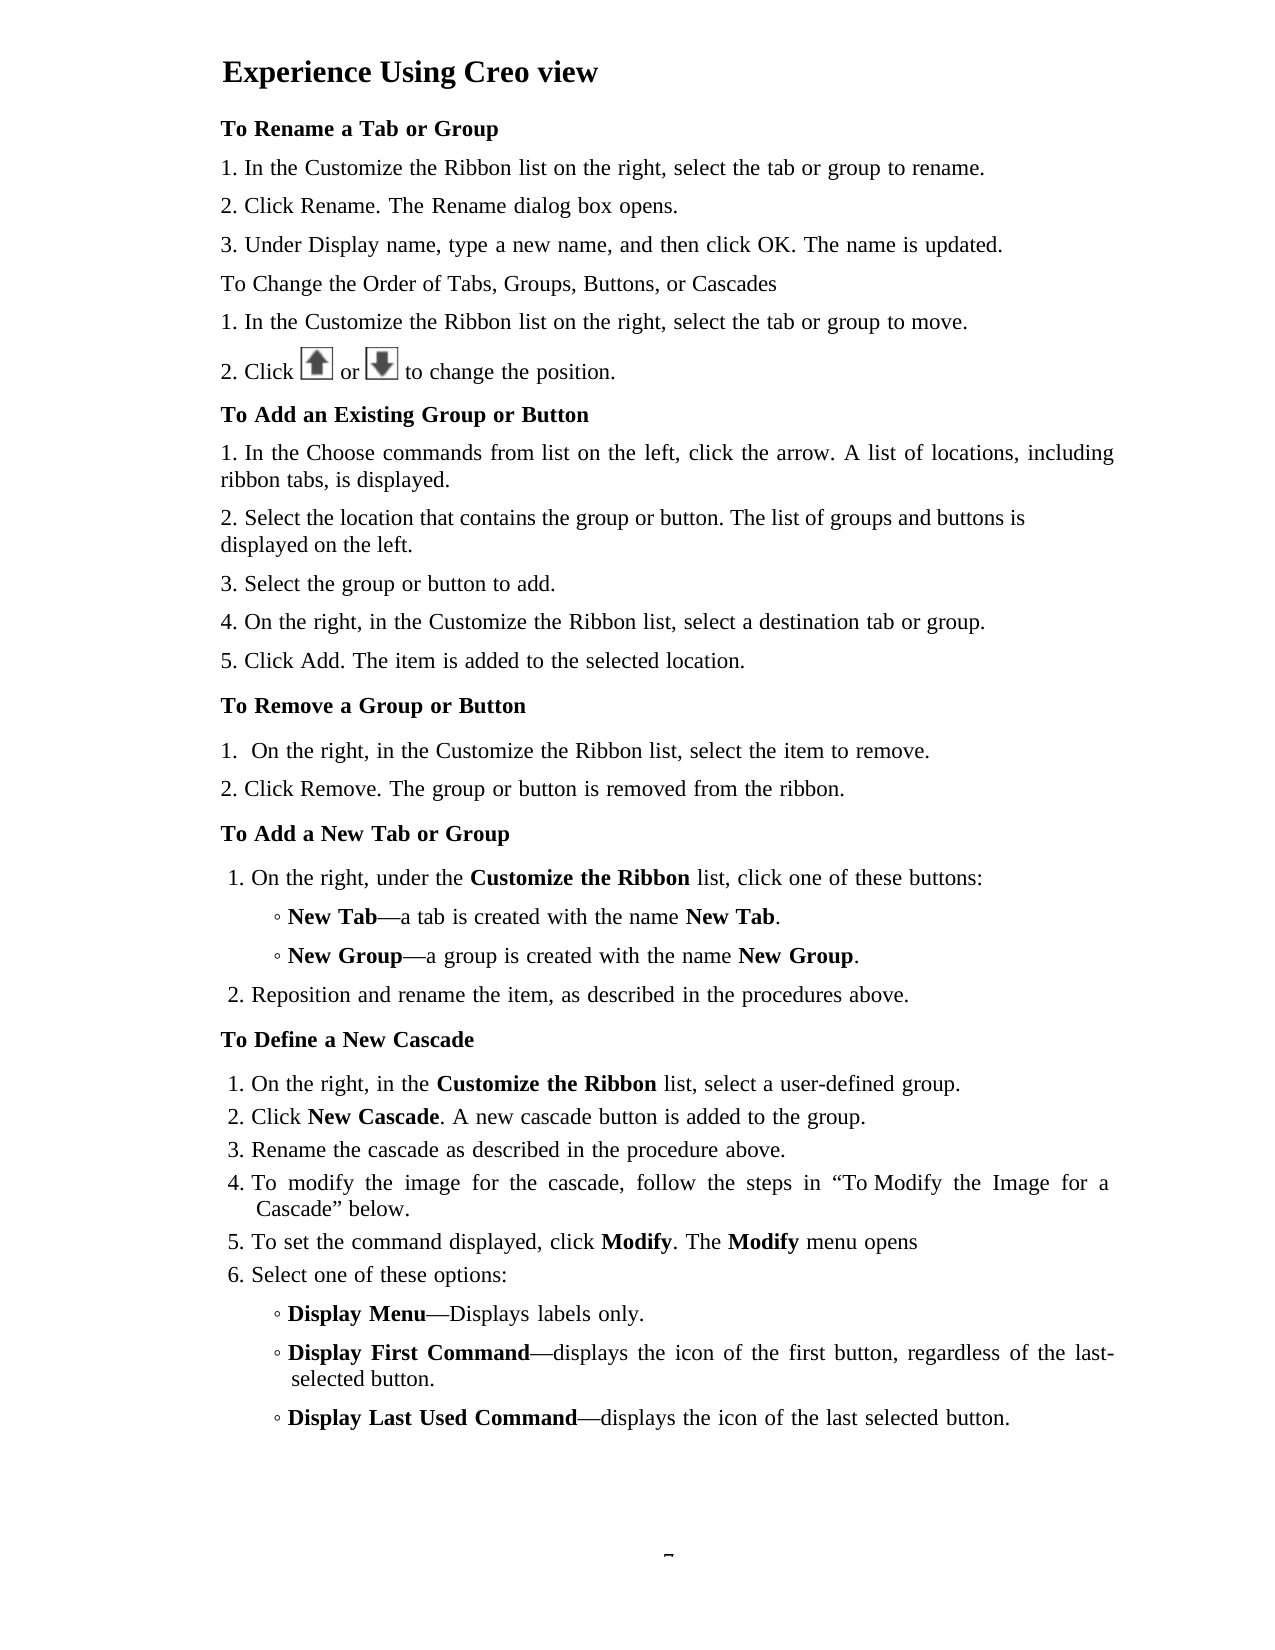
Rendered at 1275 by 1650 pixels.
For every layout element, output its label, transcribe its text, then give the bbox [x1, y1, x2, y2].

list Click New Cascade. A new cascade button is added to the group. [227, 1103, 1187, 1129]
text To Add a New Tab or Group [220, 820, 1187, 847]
list On the right, under the Customize the Ribbon list, click one of these buttons: [227, 864, 1187, 891]
list Reposition and rename the item, as described in the procedures above. [227, 981, 1187, 1007]
text To Rename a Tab or Group [220, 115, 1187, 142]
list To set the command displayed, click Modify. The Modify menu opens [227, 1228, 1187, 1254]
list In the Customize the Ribbon list on the right, select the tab or group to rename. [220, 154, 1187, 180]
list Display Menu—Displays labels only. [273, 1300, 1187, 1326]
list Display Last Used Command—displays the icon of the last selected button. [273, 1404, 1187, 1430]
text To Define a New Cascade [220, 1026, 1187, 1052]
list On the right, in the Customize the Ribbon list, select a destination tab or group. [220, 608, 1187, 635]
list To modify the image for the cascade, follow the steps in “To Modify the Image for a Cascade” below. [227, 1169, 1118, 1222]
list Select the location that contains the group or button. The list of groups and buttons is displayed on the left. [220, 504, 1118, 557]
list Select one of these options: [227, 1261, 1187, 1287]
list On the right, in the Customize the Ribbon list, select a user-defined group. [227, 1070, 1187, 1096]
list In the Customize the Ribbon list on the right, select the tab or group to move. [220, 308, 1187, 334]
list Display First Command—displays the icon of the first button, regardless of the last- selected button. [273, 1338, 1118, 1391]
list Rename the cascade as described in the procedure above. [227, 1136, 1187, 1162]
list New Group—a group is created with the name New Group. [273, 942, 1187, 968]
list Click Remove. The group or button is removed from the ribbon. [220, 775, 1187, 801]
list Click Rename. The Rename dialog box opens. [220, 192, 1187, 219]
list Click or to change the position. [220, 347, 1187, 385]
list On the right, in the Customize the Ribbon list, select the item to remove. [220, 737, 1187, 763]
list Click Add. The item is added to the selected location. [220, 647, 1187, 674]
list Under Display name, type a new name, and then click OK. The name is updated. To Change the Order of Tabs, Groups, Buttons, or Cascades [220, 231, 1005, 296]
list In the Choose commands from list on the left, click the arrow. A list of locations, including ribbon tabs, is displayed. [220, 439, 1118, 492]
text To Add an Existing Group or Button [220, 401, 1187, 427]
picture [365, 347, 399, 380]
picture [300, 347, 334, 380]
list Select the group or button to add. [220, 569, 1187, 596]
text To Remove a Group or Button [220, 693, 1187, 719]
list New Tab—a tab is created with the name New Tab. [273, 903, 1187, 929]
